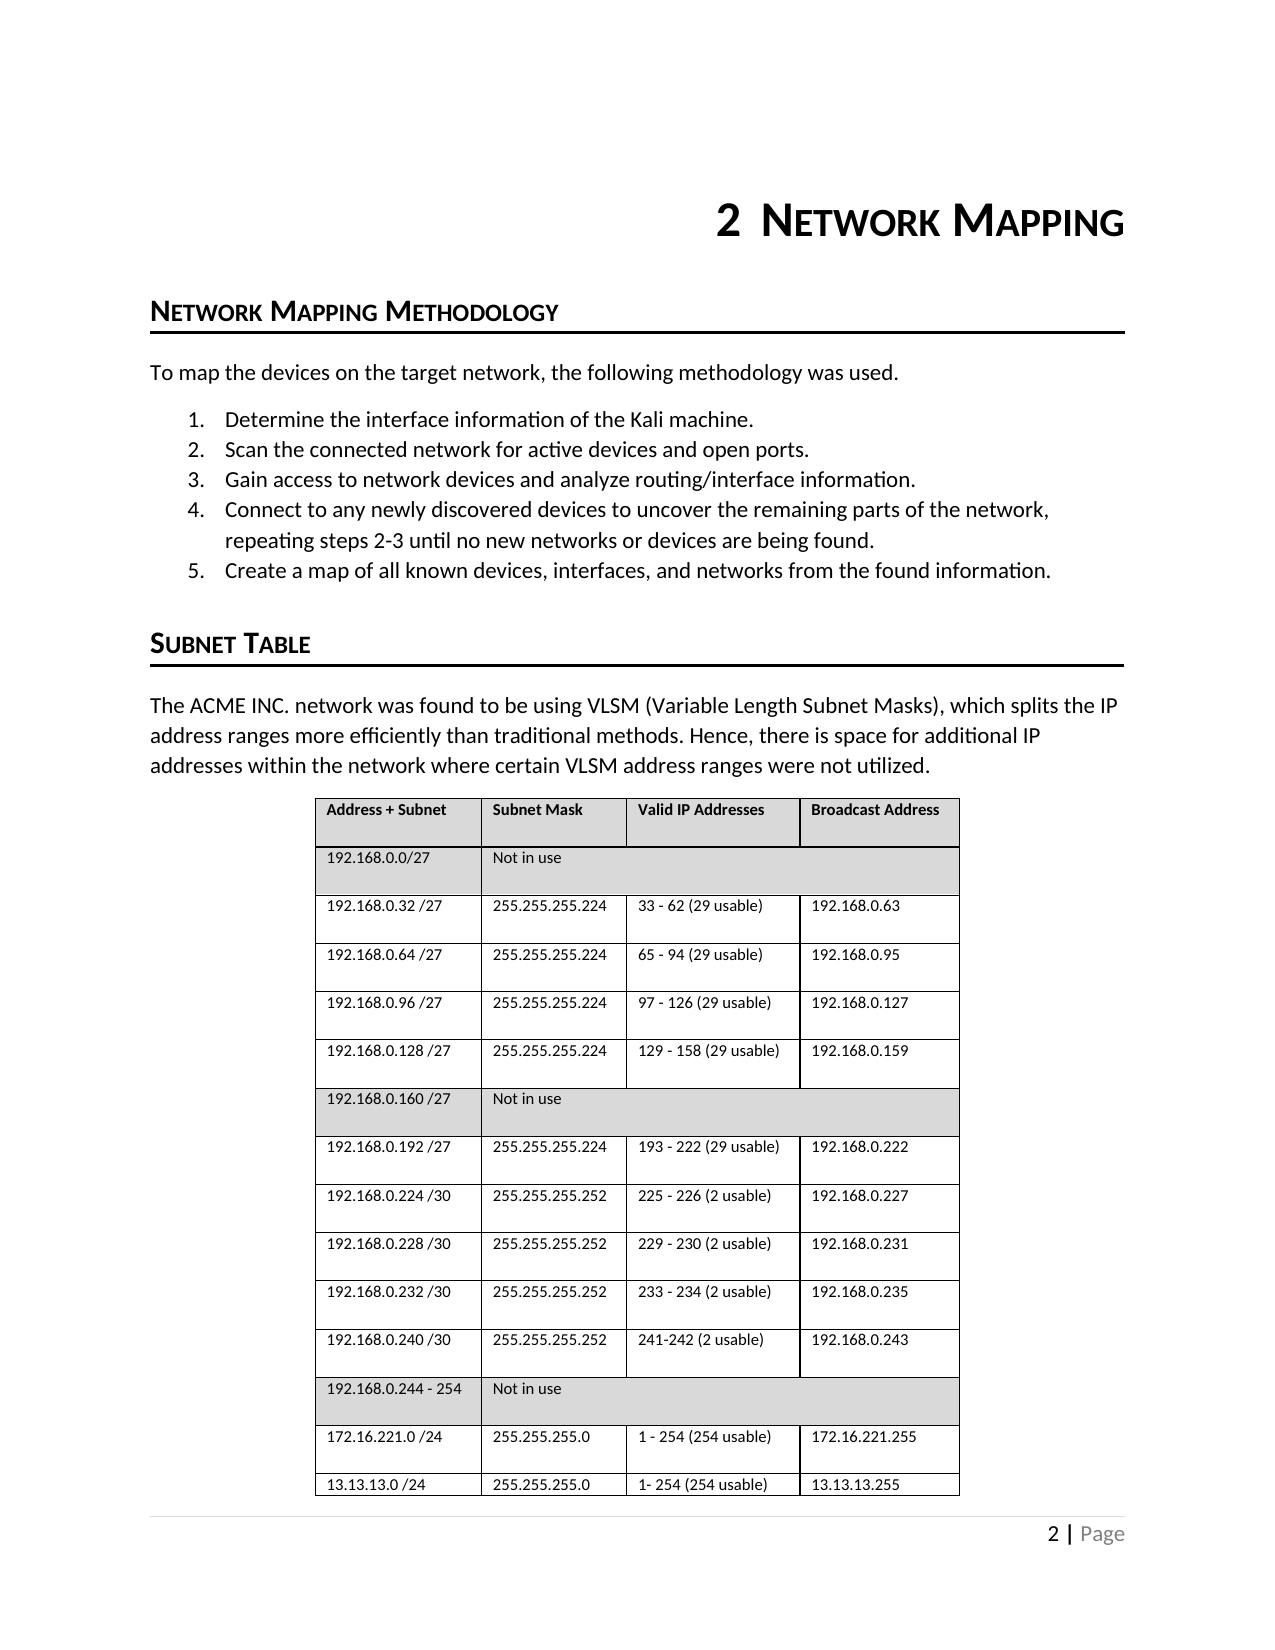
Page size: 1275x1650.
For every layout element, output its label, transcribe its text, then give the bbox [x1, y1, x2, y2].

table_cell 1- 254 (254 usable) [627, 1474, 799, 1495]
table_cell Not in use [482, 1089, 959, 1136]
table_cell 229 - 230 (2 usable) [627, 1233, 799, 1280]
list Scan the connected network for active devices and open ports. [187, 435, 1125, 463]
table_header Subnet Mask [482, 799, 626, 846]
table_cell 255.255.255.0 [482, 1474, 626, 1495]
list Create a map of all known devices, interfaces, and networks from the found information. [187, 556, 1125, 584]
subtitle Subnet Table [150, 624, 1124, 664]
table_cell 255.255.255.224 [482, 944, 626, 991]
list Connect to any newly discovered devices to uncover the remaining parts of the network, repeating steps 2-3 until no new networks or devices are being found. [187, 496, 1125, 554]
table_cell 192.168.0.160 /27 [316, 1089, 481, 1136]
table_cell 192.168.0.96 /27 [316, 992, 481, 1039]
table_cell 192.168.0.244 - 254 [316, 1378, 481, 1425]
table_cell 192.168.0.32 /27 [316, 896, 481, 943]
table_cell 13.13.13.255 [801, 1474, 959, 1495]
table_cell 255.255.255.0 [482, 1426, 626, 1473]
table_cell Not in use [482, 848, 959, 894]
table_cell 192.168.0.222 [801, 1137, 959, 1184]
table_cell 192.168.0.63 [801, 896, 959, 943]
table_cell 192.168.0.128 /27 [316, 1040, 481, 1087]
table_cell 192.168.0.0/27 [316, 848, 481, 894]
table_cell 255.255.255.224 [482, 992, 626, 1039]
table_cell 129 - 158 (29 usable) [627, 1040, 799, 1087]
table_cell 193 - 222 (29 usable) [627, 1137, 799, 1184]
table_cell 192.168.0.64 /27 [316, 944, 481, 991]
subtitle Network Mapping [150, 187, 1124, 248]
table_cell 13.13.13.0 /24 [316, 1474, 481, 1495]
table_cell 192.168.0.159 [801, 1040, 959, 1087]
table_cell 65 - 94 (29 usable) [627, 944, 799, 991]
text To map the devices on the target network, the following methodology was used. [150, 358, 1125, 386]
table_cell 192.168.0.232 /30 [316, 1281, 481, 1329]
table_cell 192.168.0.95 [801, 944, 959, 991]
table_cell 172.16.221.255 [801, 1426, 959, 1473]
table_cell 192.168.0.240 /30 [316, 1330, 481, 1377]
table_cell 255.255.255.224 [482, 1040, 626, 1087]
list Determine the interface information of the Kali machine. [187, 405, 1125, 433]
table_cell 33 - 62 (29 usable) [627, 896, 799, 943]
table_cell 192.168.0.224 /30 [316, 1185, 481, 1232]
list Gain access to network devices and analyze routing/interface information. [187, 465, 1125, 493]
table_cell 233 - 234 (2 usable) [627, 1281, 799, 1329]
table_cell 255.255.255.224 [482, 1137, 626, 1184]
table_cell 172.16.221.0 /24 [316, 1426, 481, 1473]
table_cell 255.255.255.252 [482, 1233, 626, 1280]
table_header Broadcast Address [801, 799, 959, 846]
subtitle Network Mapping Methodology [150, 291, 1125, 331]
table_header Address + Subnet [316, 799, 481, 846]
table_cell 192.168.0.228 /30 [316, 1233, 481, 1280]
table_cell 1 - 254 (254 usable) [627, 1426, 799, 1473]
table_cell 192.168.0.231 [801, 1233, 959, 1280]
table_cell Not in use [482, 1378, 959, 1425]
table_cell 192.168.0.235 [801, 1281, 959, 1329]
table_cell 255.255.255.252 [482, 1330, 626, 1377]
table_cell 192.168.0.192 /27 [316, 1137, 481, 1184]
text The ACME INC. network was found to be using VLSM (Variable Length Subnet Masks), which splits the IP address ranges more efficiently than traditional methods. Hence, there is space for additional IP addresses within the network where certain VLSM address ranges were not utilized. [150, 691, 1125, 779]
table_cell 255.255.255.224 [482, 896, 626, 943]
table_cell 192.168.0.243 [801, 1330, 959, 1377]
table_cell 97 - 126 (29 usable) [627, 992, 799, 1039]
table_cell 192.168.0.227 [801, 1185, 959, 1232]
table_cell 241-242 (2 usable) [627, 1330, 799, 1377]
table_header Valid IP Addresses [627, 799, 799, 846]
table_cell 255.255.255.252 [482, 1185, 626, 1232]
table_cell 255.255.255.252 [482, 1281, 626, 1329]
table_cell 225 - 226 (2 usable) [627, 1185, 799, 1232]
table_cell 192.168.0.127 [801, 992, 959, 1039]
